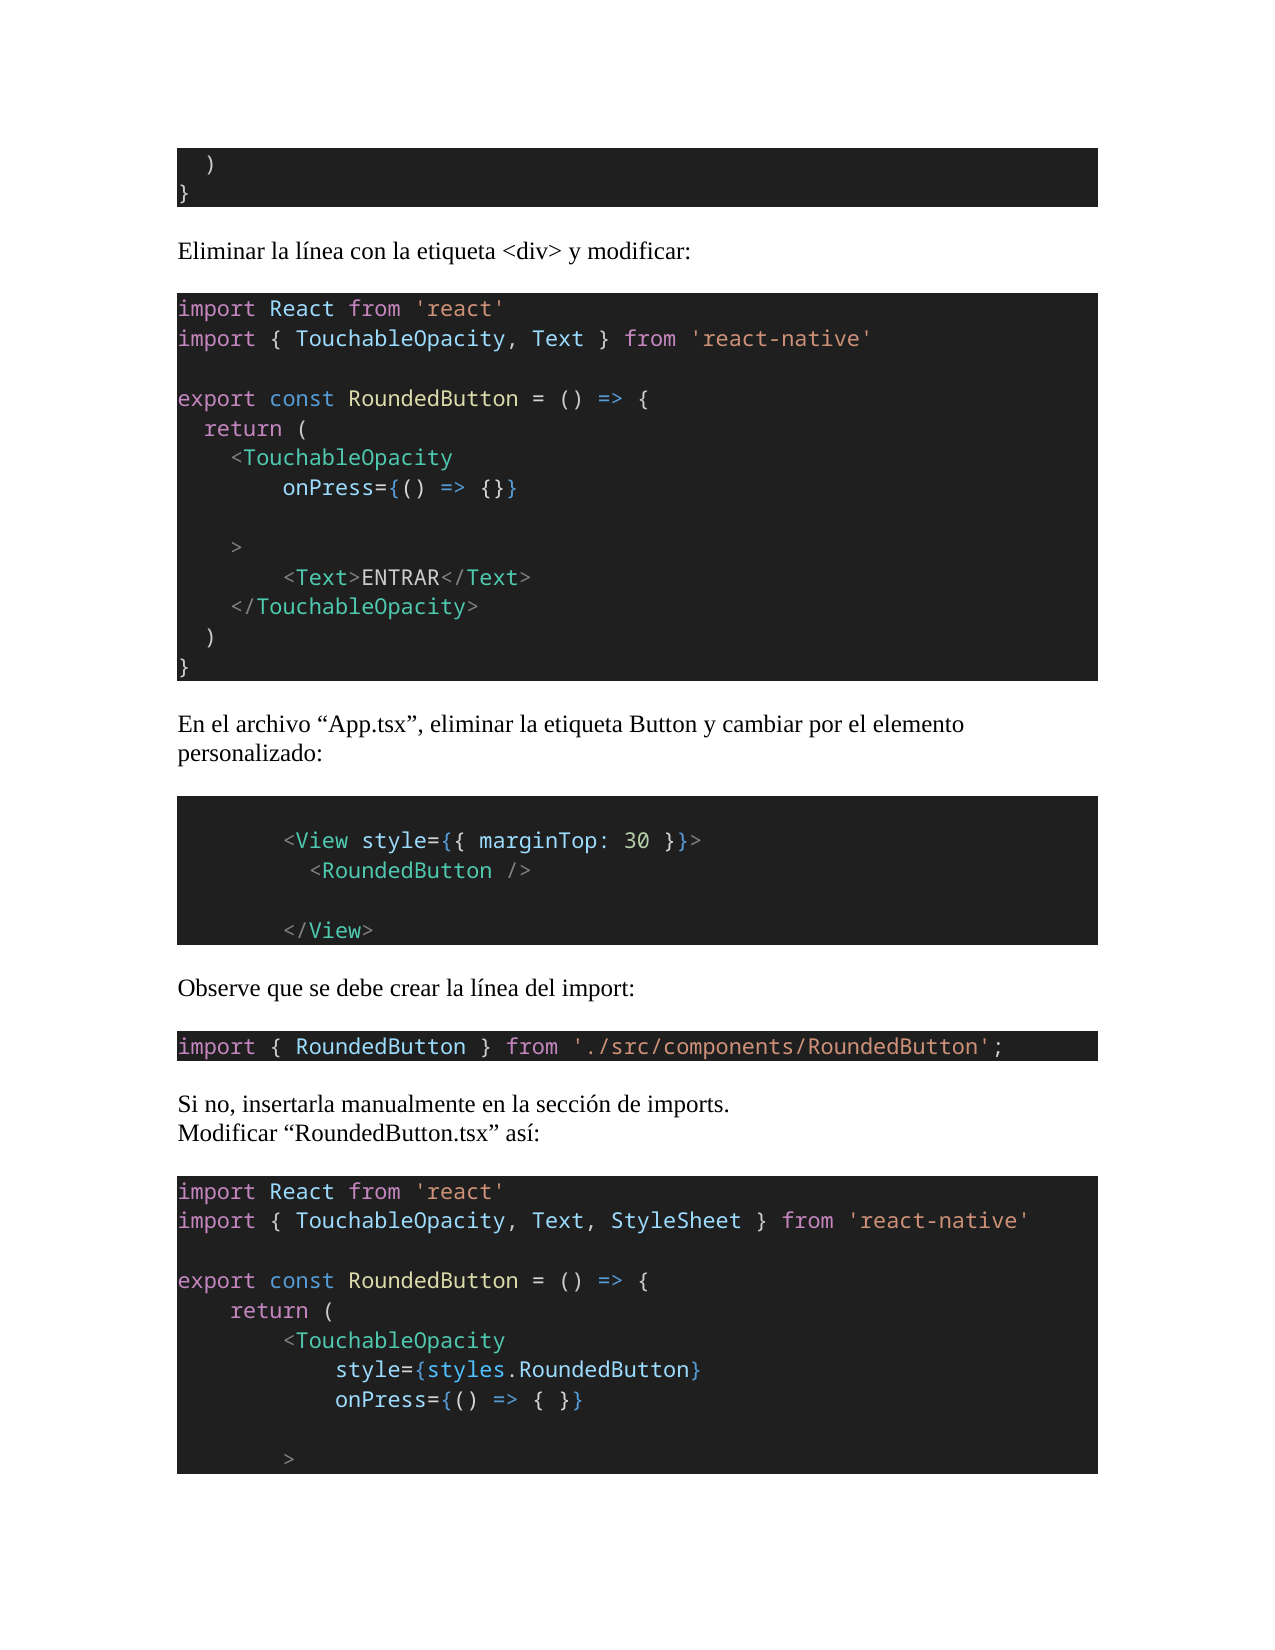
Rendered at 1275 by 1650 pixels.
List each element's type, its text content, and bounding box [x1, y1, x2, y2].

text } [177, 177, 1098, 207]
text onPress={() => { }} [177, 1384, 1098, 1414]
text <TouchableOpacity [177, 442, 1098, 472]
text onPress={() => {}} [177, 472, 1098, 502]
text <TouchableOpacity [177, 1325, 1098, 1354]
text <View style={{ marginTop: 30 }}> [177, 826, 1098, 855]
text Observe que se debe crear la línea del import: [177, 973, 1098, 1002]
text import { RoundedButton } from './src/components/RoundedButton'; [177, 1031, 1098, 1061]
text Si no, insertarla manualmente en la sección de imports. [177, 1089, 1098, 1118]
text Eliminar la línea con la etiqueta <div> y modificar: [177, 236, 1098, 265]
text return ( [177, 1295, 1098, 1325]
text > [177, 1444, 1098, 1474]
text En el archivo “App.tsx”, eliminar la etiqueta Button y cambiar por el elemento personalizado: [177, 709, 1098, 767]
text import React from 'react' [177, 1176, 1098, 1206]
text } [177, 651, 1098, 681]
text import { TouchableOpacity, Text, StyleSheet } from 'react-native' [177, 1206, 1098, 1235]
text </TouchableOpacity> [177, 591, 1098, 621]
text style={styles.RoundedButton} [177, 1354, 1098, 1384]
text </View> [177, 915, 1098, 945]
text Modificar “RoundedButton.tsx” así: [177, 1118, 1098, 1147]
text <RoundedButton /> [177, 855, 1098, 885]
text export const RoundedButton = () => { [177, 383, 1098, 413]
text > [177, 532, 1098, 562]
text ) [177, 148, 1098, 177]
text export const RoundedButton = () => { [177, 1265, 1098, 1295]
text import { TouchableOpacity, Text } from 'react-native' [177, 323, 1098, 353]
text ) [177, 621, 1098, 651]
text <Text>ENTRAR</Text> [177, 562, 1098, 591]
text import React from 'react' [177, 293, 1098, 323]
text return ( [177, 413, 1098, 442]
